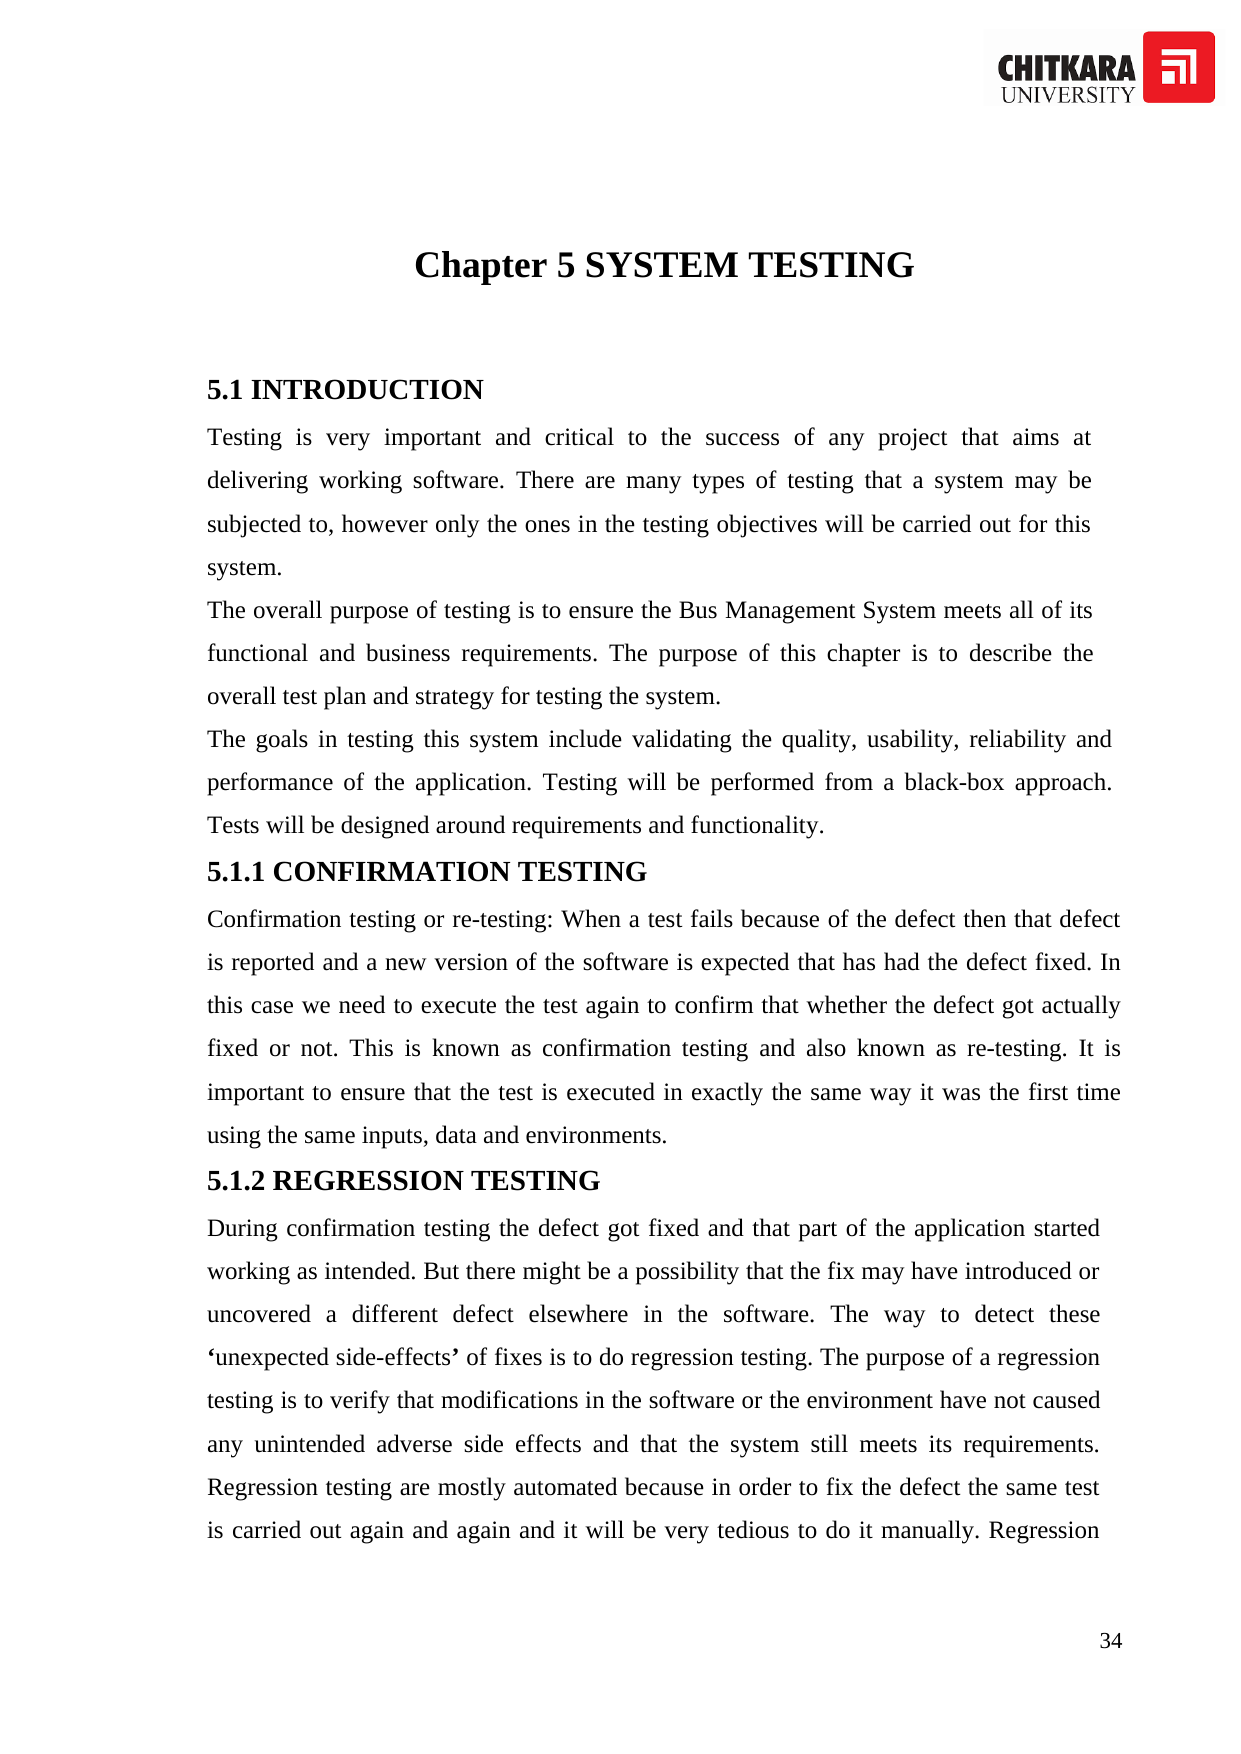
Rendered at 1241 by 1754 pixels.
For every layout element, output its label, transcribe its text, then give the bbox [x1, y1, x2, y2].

text 5.1.2 REGRESSION TESTING [207, 1163, 1122, 1196]
text Testing is very important and critical to the success of any project that aims at delivering working software. There are many types of testing that a system may be subjected to, however only the ones in the testing objectives will be carried out for this system. [207, 422, 1093, 581]
text 5.1 INTRODUCTION [207, 372, 1122, 406]
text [207, 1213, 1101, 1544]
text The goals in testing this system include validating the quality, usability, reliability and performance of the application. Testing will be performed from a black-box approach. Tests will be designed around requirements and functionality. [207, 724, 1114, 839]
text Confirmation testing or re-testing: When a test fails because of the defect then that defect is reported and a new version of the software is expected that has had the defect fixed. In this case we need to execute the test again to confirm that whether the defect got actually fixed or not. This is known as confirmation testing and also known as re-testing. It is important to ensure that the test is executed in exactly the same way it was the first time using the same inputs, data and environments. [207, 904, 1122, 1148]
text 5.1.1 CONFIRMATION TESTING [207, 854, 1122, 887]
text The overall purpose of testing is to ensure the Bus Management System meets all of its functional and business requirements. The purpose of this chapter is to describe the overall test plan and strategy for testing the system. [207, 595, 1095, 710]
text Chapter 5 SYSTEM TESTING [207, 243, 1122, 286]
picture [983, 29, 1226, 106]
